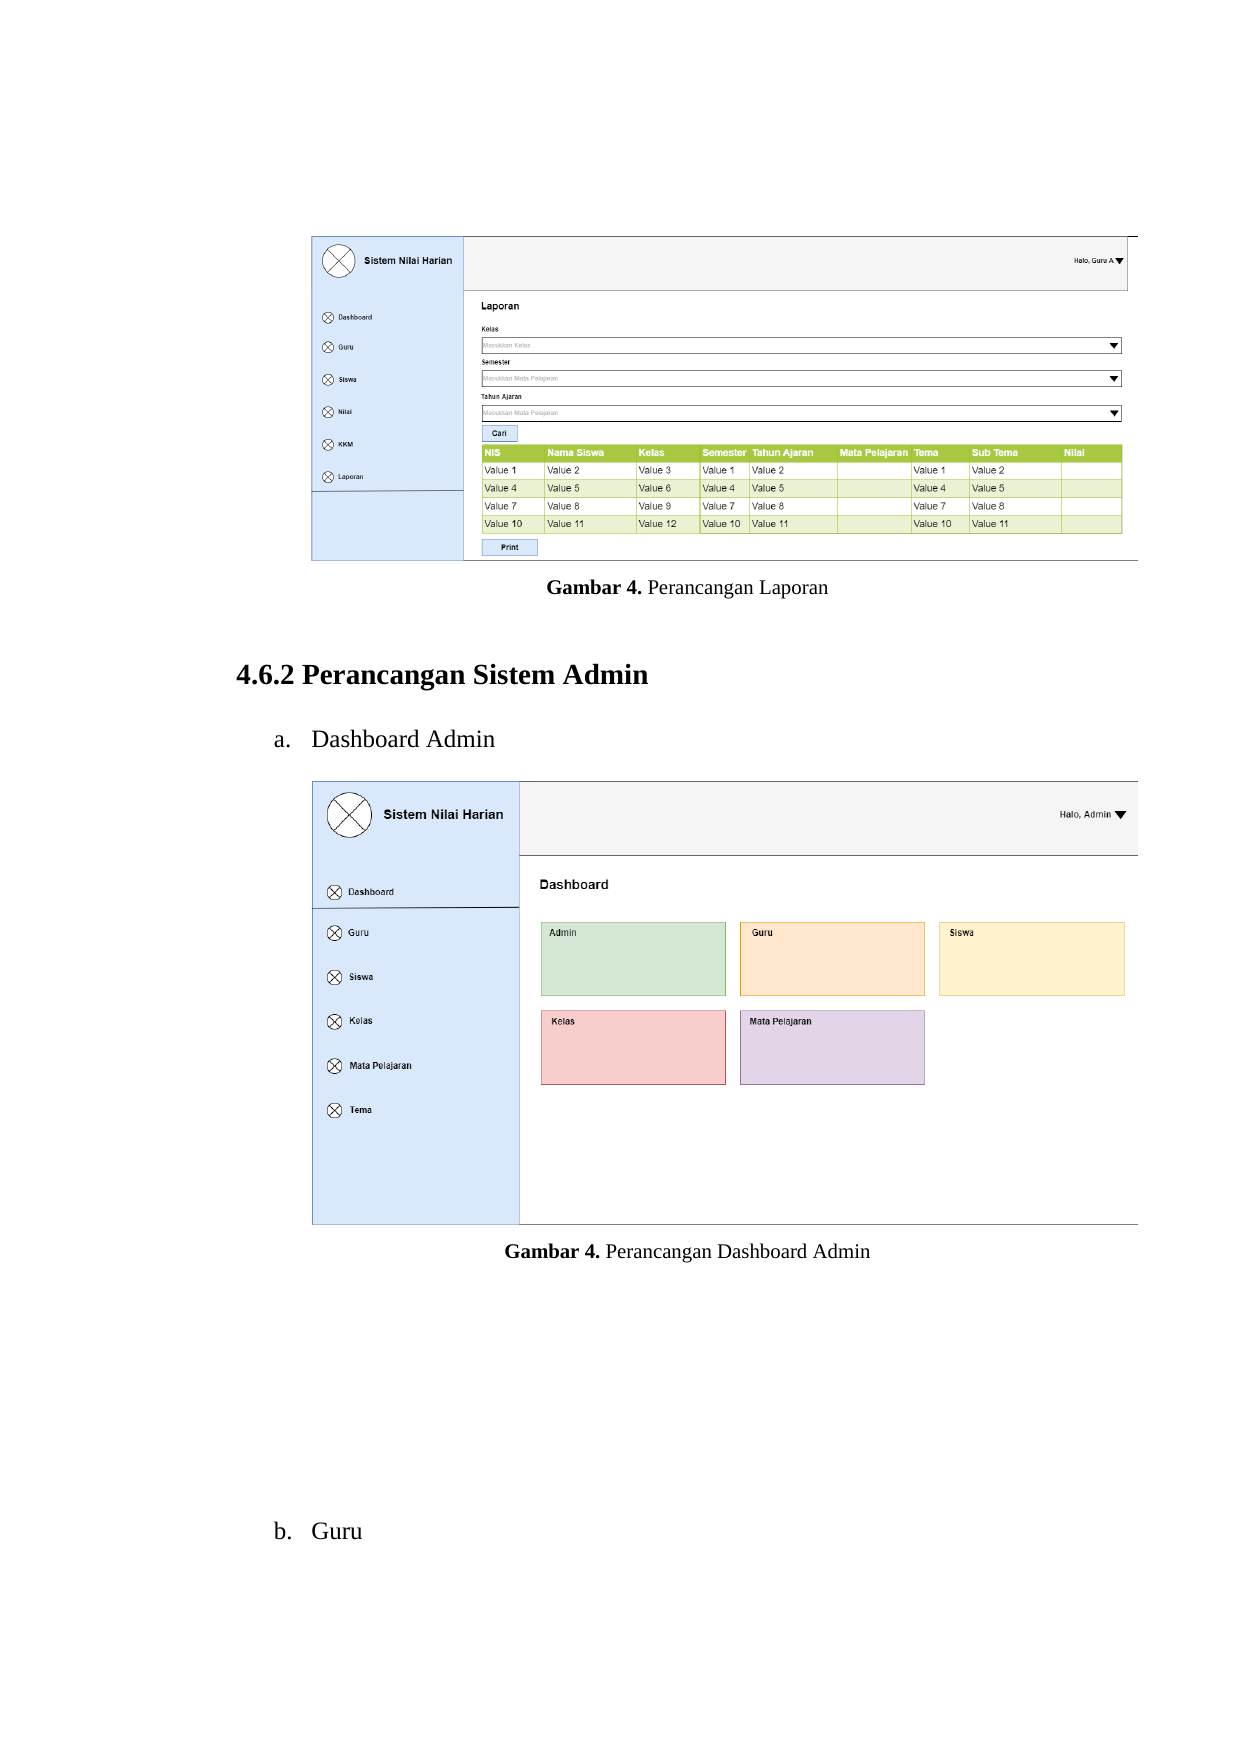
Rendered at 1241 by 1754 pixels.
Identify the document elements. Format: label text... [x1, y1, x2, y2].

list Gambar 4. Perancangan Laporan [311, 575, 1063, 599]
picture [311, 781, 1138, 1225]
list Gambar 4. Perancangan Dashboard Admin [311, 1238, 1063, 1263]
list Dashboard Admin [274, 724, 1063, 753]
list Guru [274, 1516, 1063, 1545]
picture [311, 236, 1138, 561]
subtitle 4.6.2 Perancangan Sistem Admin [236, 657, 1063, 691]
